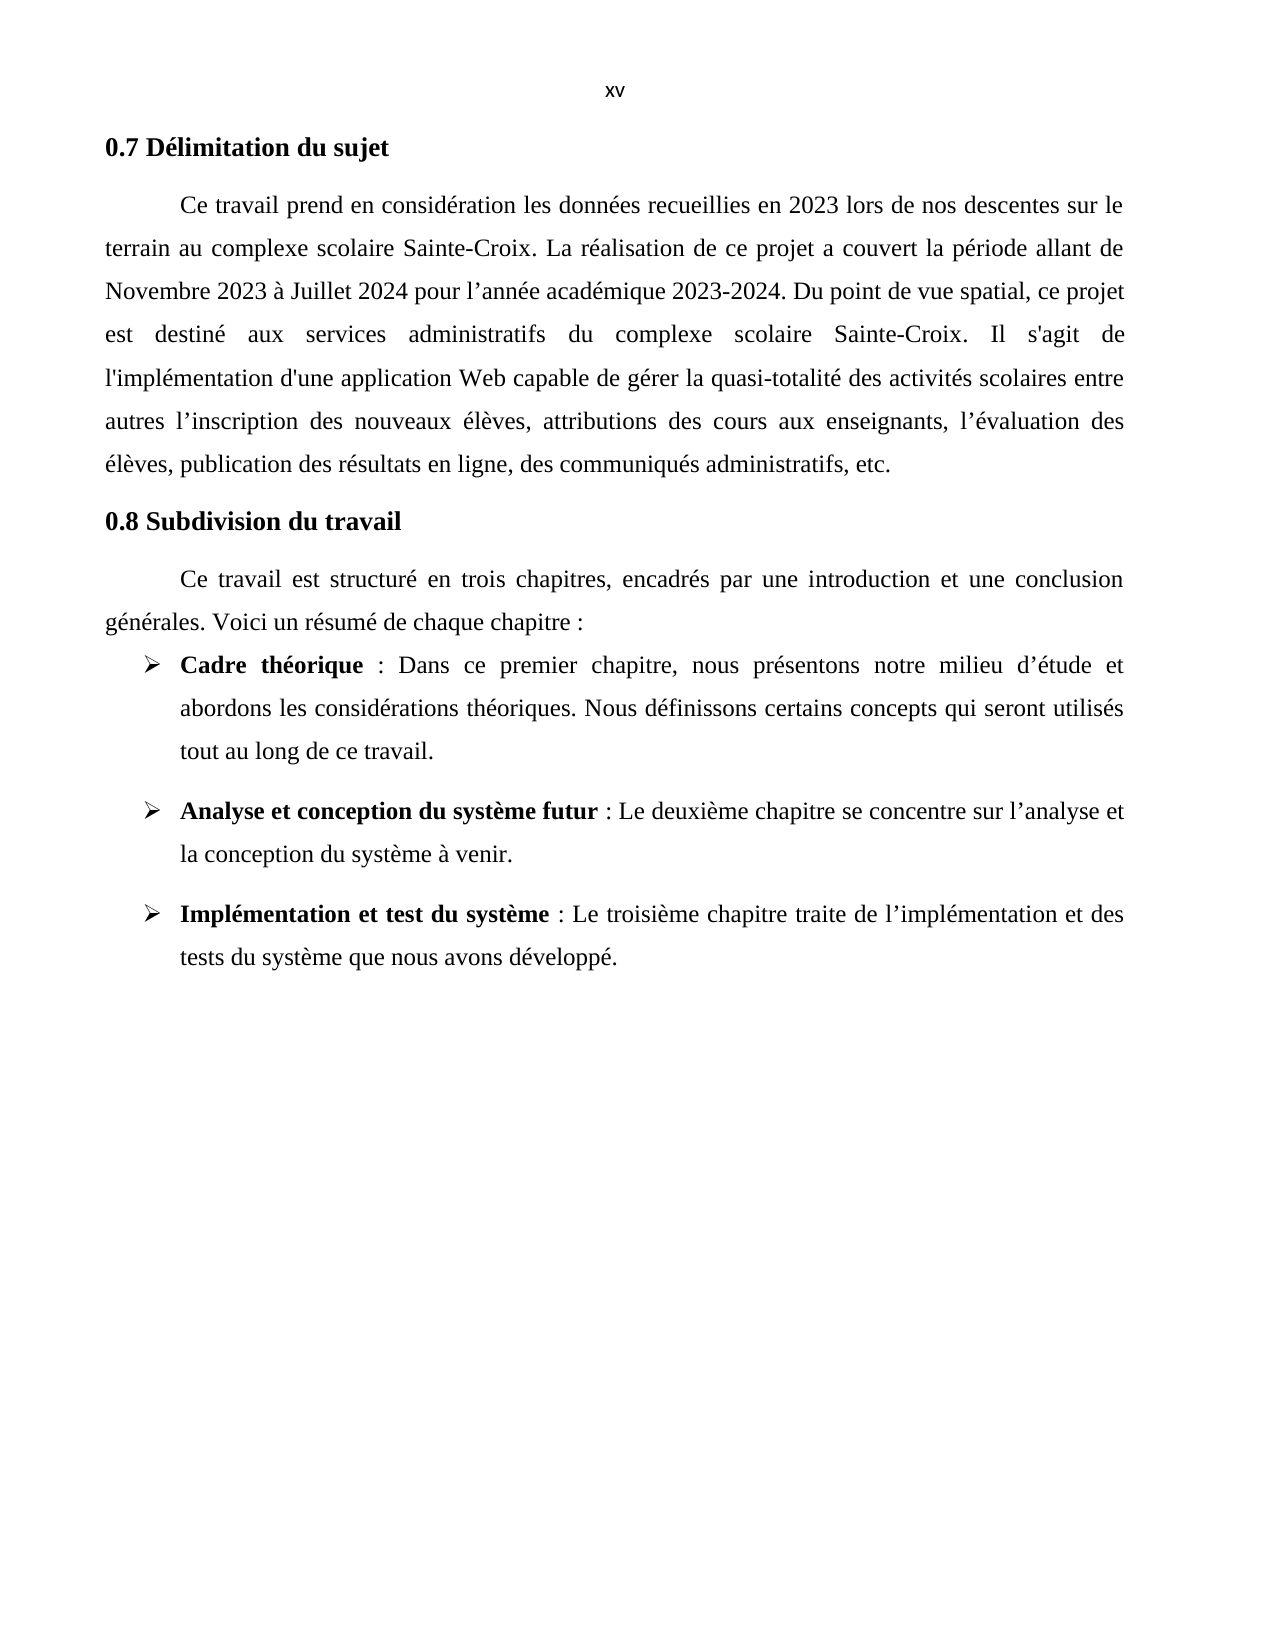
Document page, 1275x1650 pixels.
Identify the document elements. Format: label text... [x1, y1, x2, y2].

subtitle 0.8 Subdivision du travail [105, 504, 1125, 536]
list Analyse et conception du système futur : Le deuxième chapitre se concentre sur l’analyse et la conception du système à venir. [142, 796, 1125, 868]
subtitle 0.7 Délimitation du sujet [105, 131, 1125, 162]
list Cadre théorique : Dans ce premier chapitre, nous présentons notre milieu d’étude et abordons les considérations théoriques. Nous définissons certains concepts qui seront utilisés tout au long de ce travail. [142, 650, 1125, 765]
text Ce travail prend en considération les données recueillies en 2023 lors de nos descentes sur le terrain au complexe scolaire Sainte-Croix. La réalisation de ce projet a couvert la période allant de Novembre 2023 à Juillet 2024 pour l’année académique 2023-2024. Du point de vue spatial, ce projet est destiné aux services administratifs du complexe scolaire Sainte-Croix. Il s'agit de l'implémentation d'une application Web capable de gérer la quasi-totalité des activités scolaires entre autres l’inscription des nouveaux élèves, attributions des cours aux enseignants, l’évaluation des élèves, publication des résultats en ligne, des communiqués administratifs, etc. [105, 190, 1125, 478]
list Implémentation et test du système : Le troisième chapitre traite de l’implémentation et des tests du système que nous avons développé. [142, 899, 1125, 971]
text Ce travail est structuré en trois chapitres, encadrés par une introduction et une conclusion générales. Voici un résumé de chaque chapitre : [105, 564, 1125, 636]
